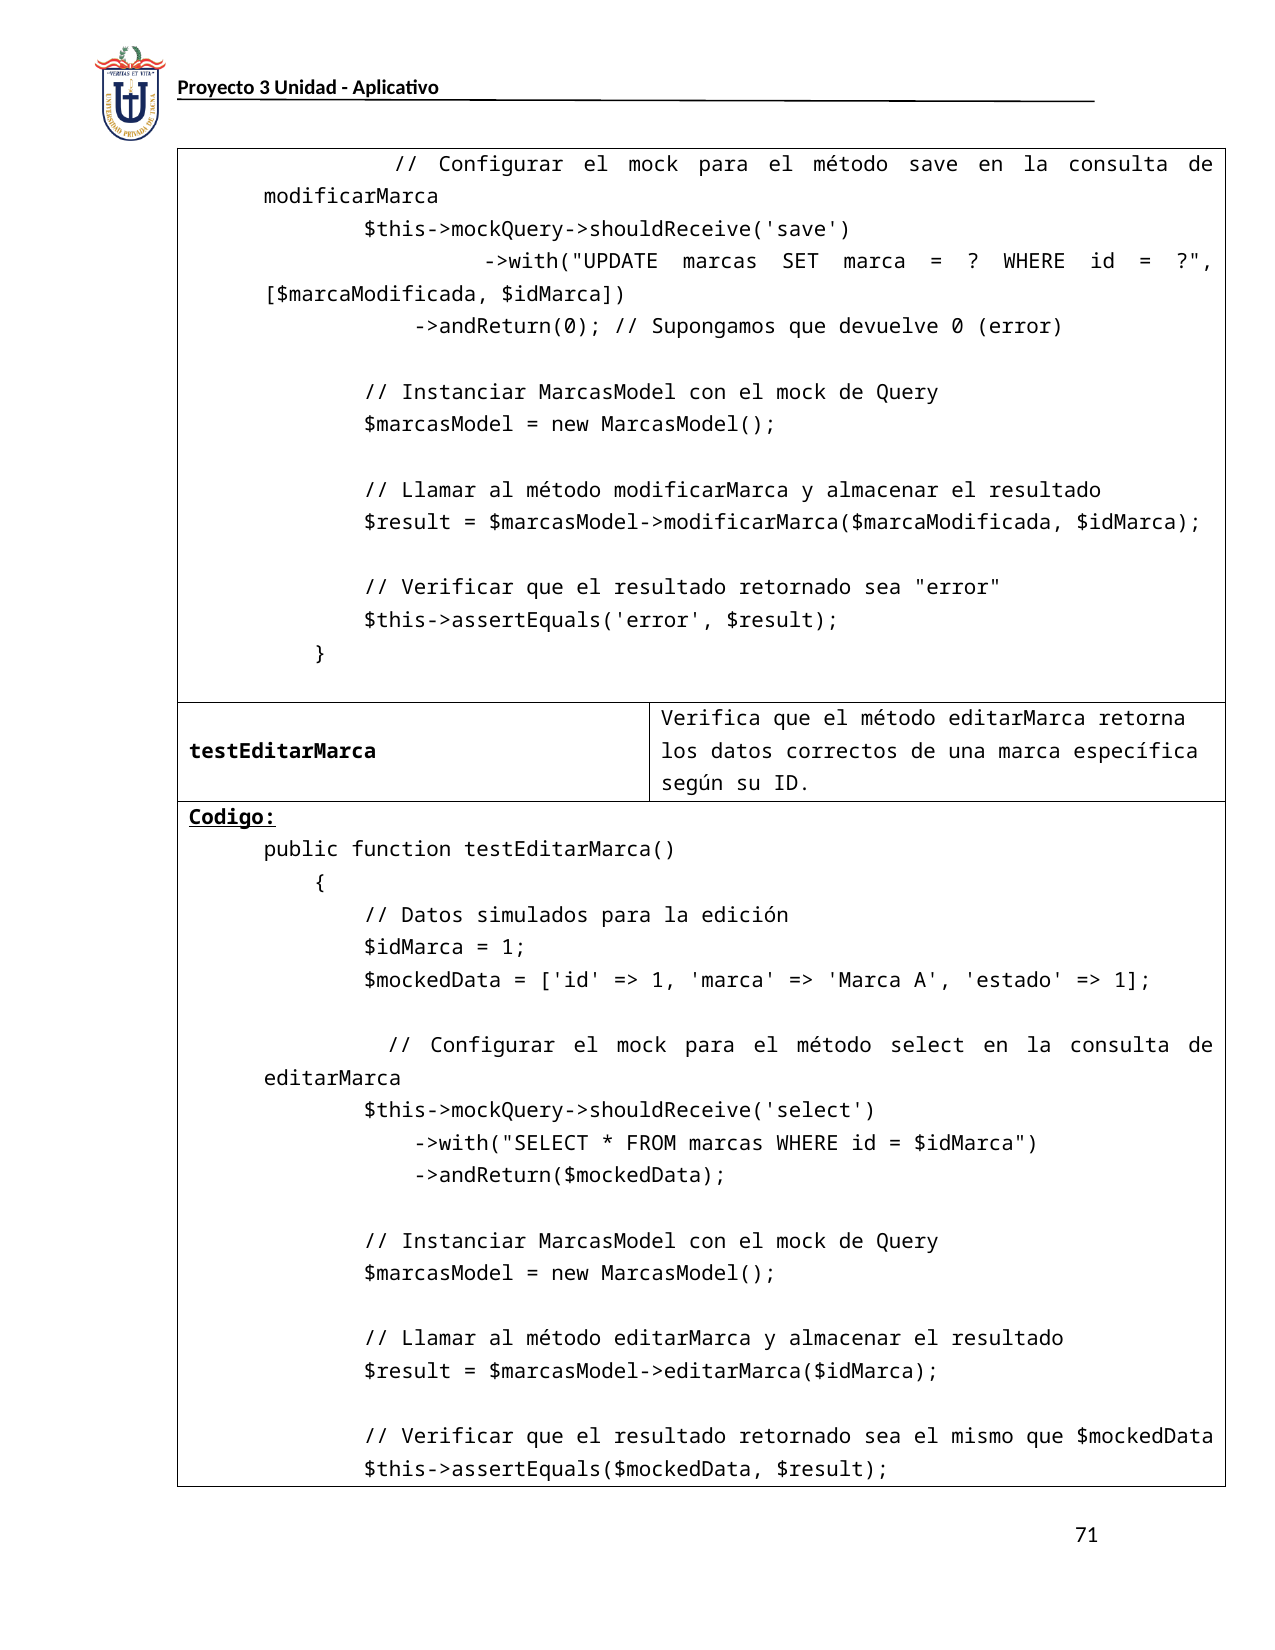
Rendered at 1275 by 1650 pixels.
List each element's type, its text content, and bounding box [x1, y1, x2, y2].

picture [94, 45, 166, 141]
table_cell Verifica que el método editarMarca retorna los datos correctos de una marca específica según su ID. [650, 703, 1225, 801]
table_cell testEditarMarca [178, 703, 649, 801]
